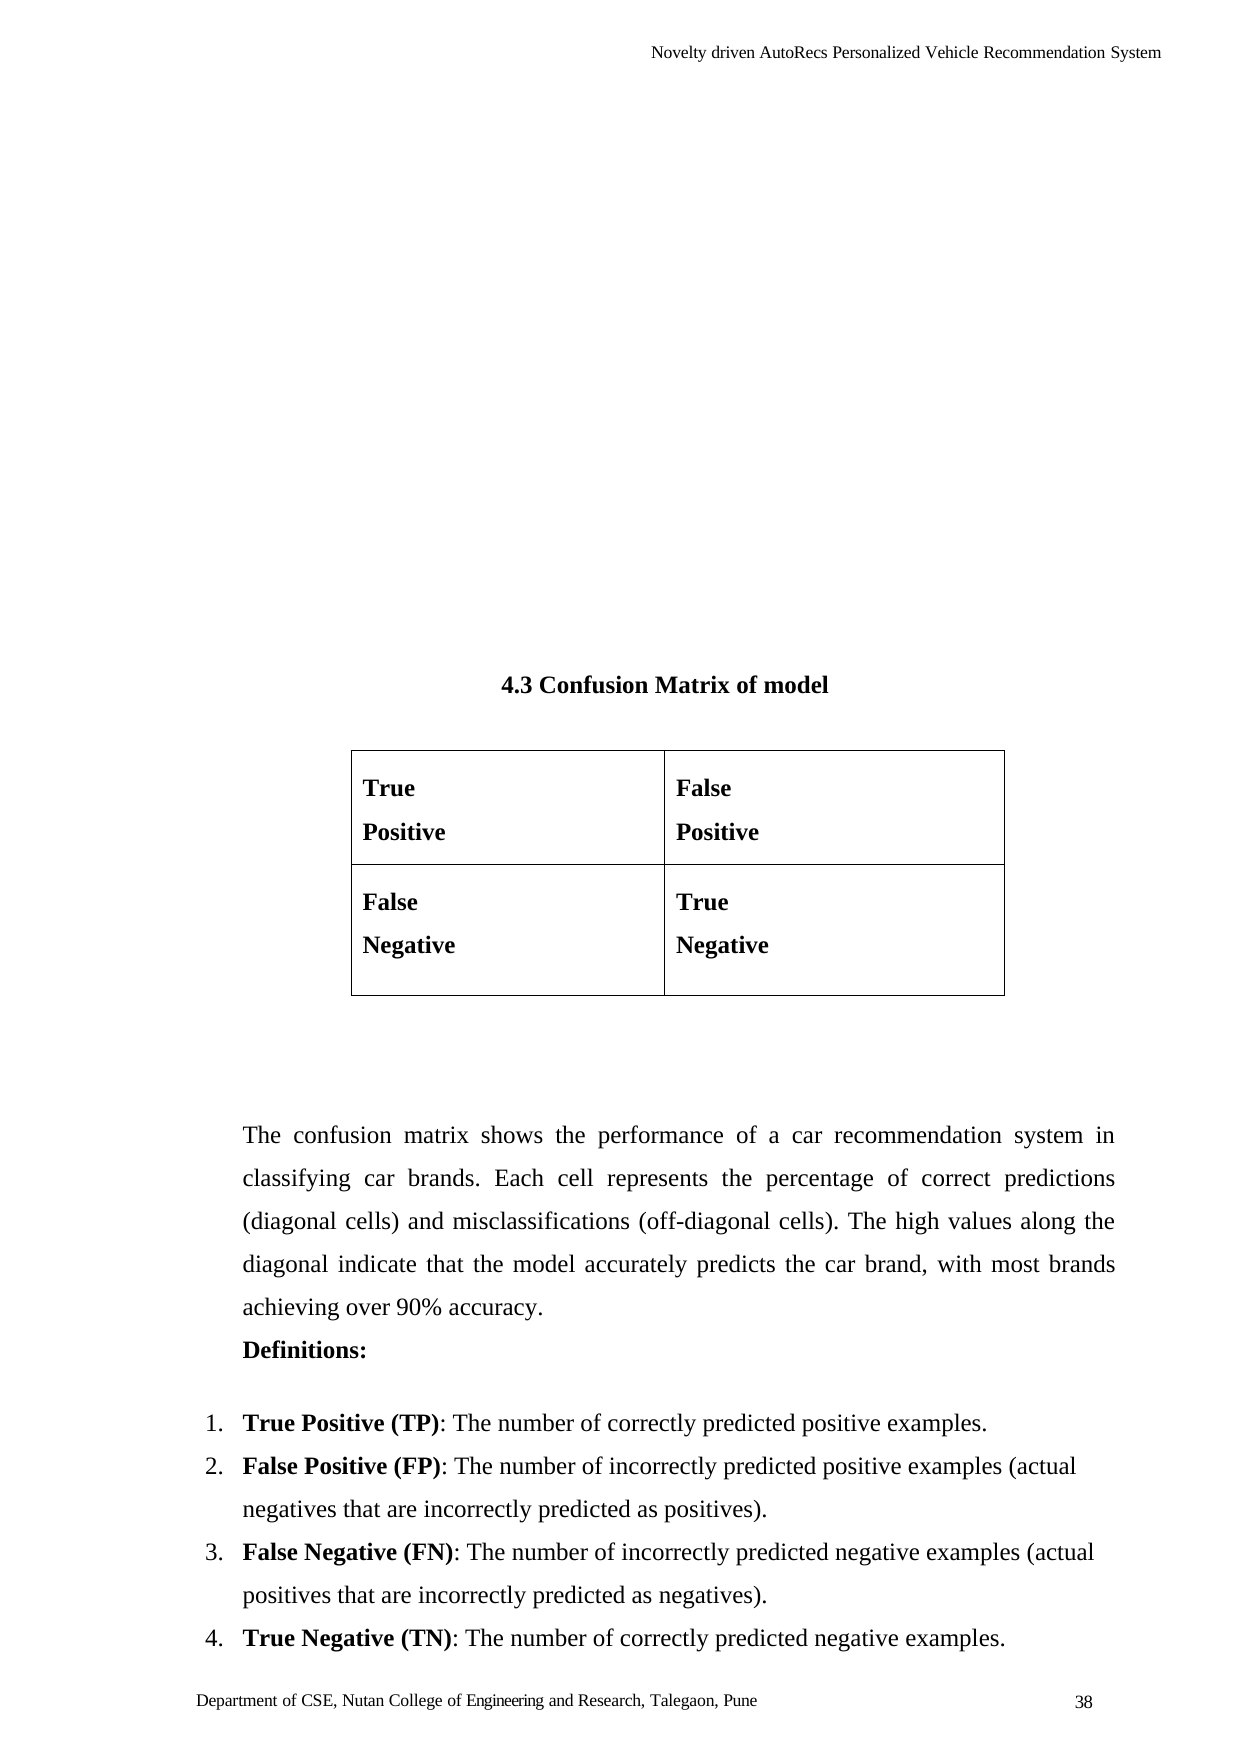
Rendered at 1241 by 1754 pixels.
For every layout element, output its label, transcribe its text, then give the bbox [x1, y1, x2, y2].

list True Positive (TP): The number of correctly predicted positive examples. [205, 1408, 1116, 1437]
subtitle Definitions: [242, 1336, 1116, 1364]
table_header False Positive [665, 751, 1004, 863]
subtitle Confusion Matrix of model [351, 671, 979, 699]
list False Negative (FN): The number of incorrectly predicted negative examples (actual positives that are incorrectly predicted as negatives). [205, 1537, 1116, 1609]
subtitle The confusion matrix shows the performance of a car recommendation system in classifying car brands. Each cell represents the percentage of correct predictions (diagonal cells) and misclassifications (off-diagonal cells). The high values along the diagonal indicate that the model accurately predicts the car brand, with most brands achieving over 90% accuracy. [242, 1120, 1116, 1321]
list False Positive (FP): The number of incorrectly predicted positive examples (actual negatives that are incorrectly predicted as positives). [205, 1451, 1116, 1523]
table_cell True Negative [665, 865, 1004, 995]
table_header True Positive [352, 751, 664, 863]
table_cell False Negative [352, 865, 664, 995]
list True Negative (TN): The number of correctly predicted negative examples. [205, 1623, 1116, 1652]
